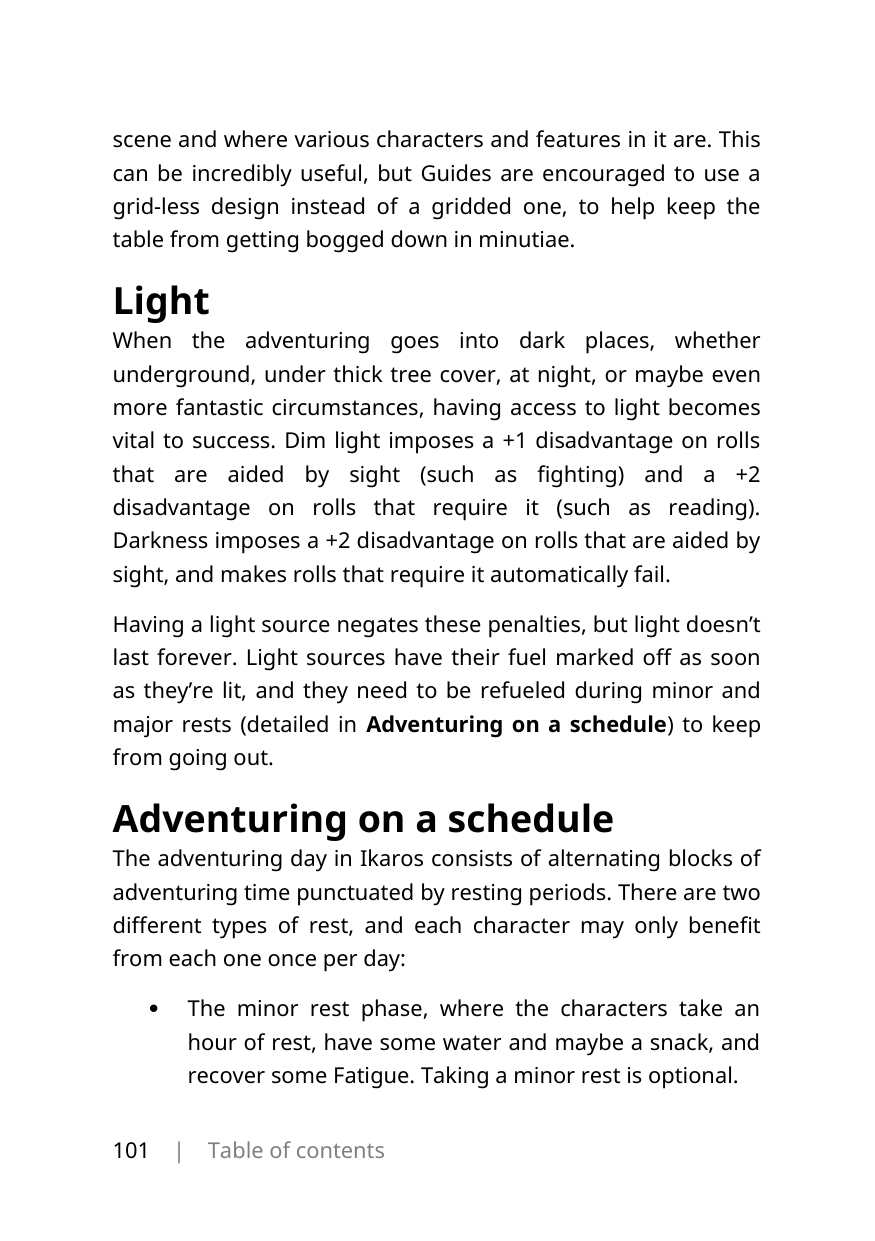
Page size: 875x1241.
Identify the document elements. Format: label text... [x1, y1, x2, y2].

text When the adventuring goes into dark places, whether underground, under thick tree cover, at night, or maybe even more fantastic circumstances, having access to light becomes vital to success. Dim light imposes a +1 disadvantage on rolls that are aided by sight (such as fighting) and a +2 disadvantage on rolls that require it (such as reading). Darkness imposes a +2 disadvantage on rolls that are aided by sight, and makes rolls that require it automatically fail. [112, 325, 762, 588]
text The adventuring day in Ikaros consists of alternating blocks of adventuring time punctuated by resting periods. There are two different types of rest, and each character may only benefit from each one once per day: [112, 843, 762, 973]
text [112, 124, 762, 254]
text Having a light source negates these penalties, but light doesn’t last forever. Light sources have their fuel marked off as soon as they’re lit, and they need to be refueled during minor and major rests (detailed in Adventuring on a schedule) to keep from going out. [112, 609, 762, 772]
subtitle Adventuring on a schedule [112, 792, 762, 843]
subtitle Light [112, 274, 762, 325]
list The minor rest phase, where the characters take an hour of rest, have some water and maybe a snack, and recover some Fatigue. Taking a minor rest is optional. [150, 993, 762, 1089]
